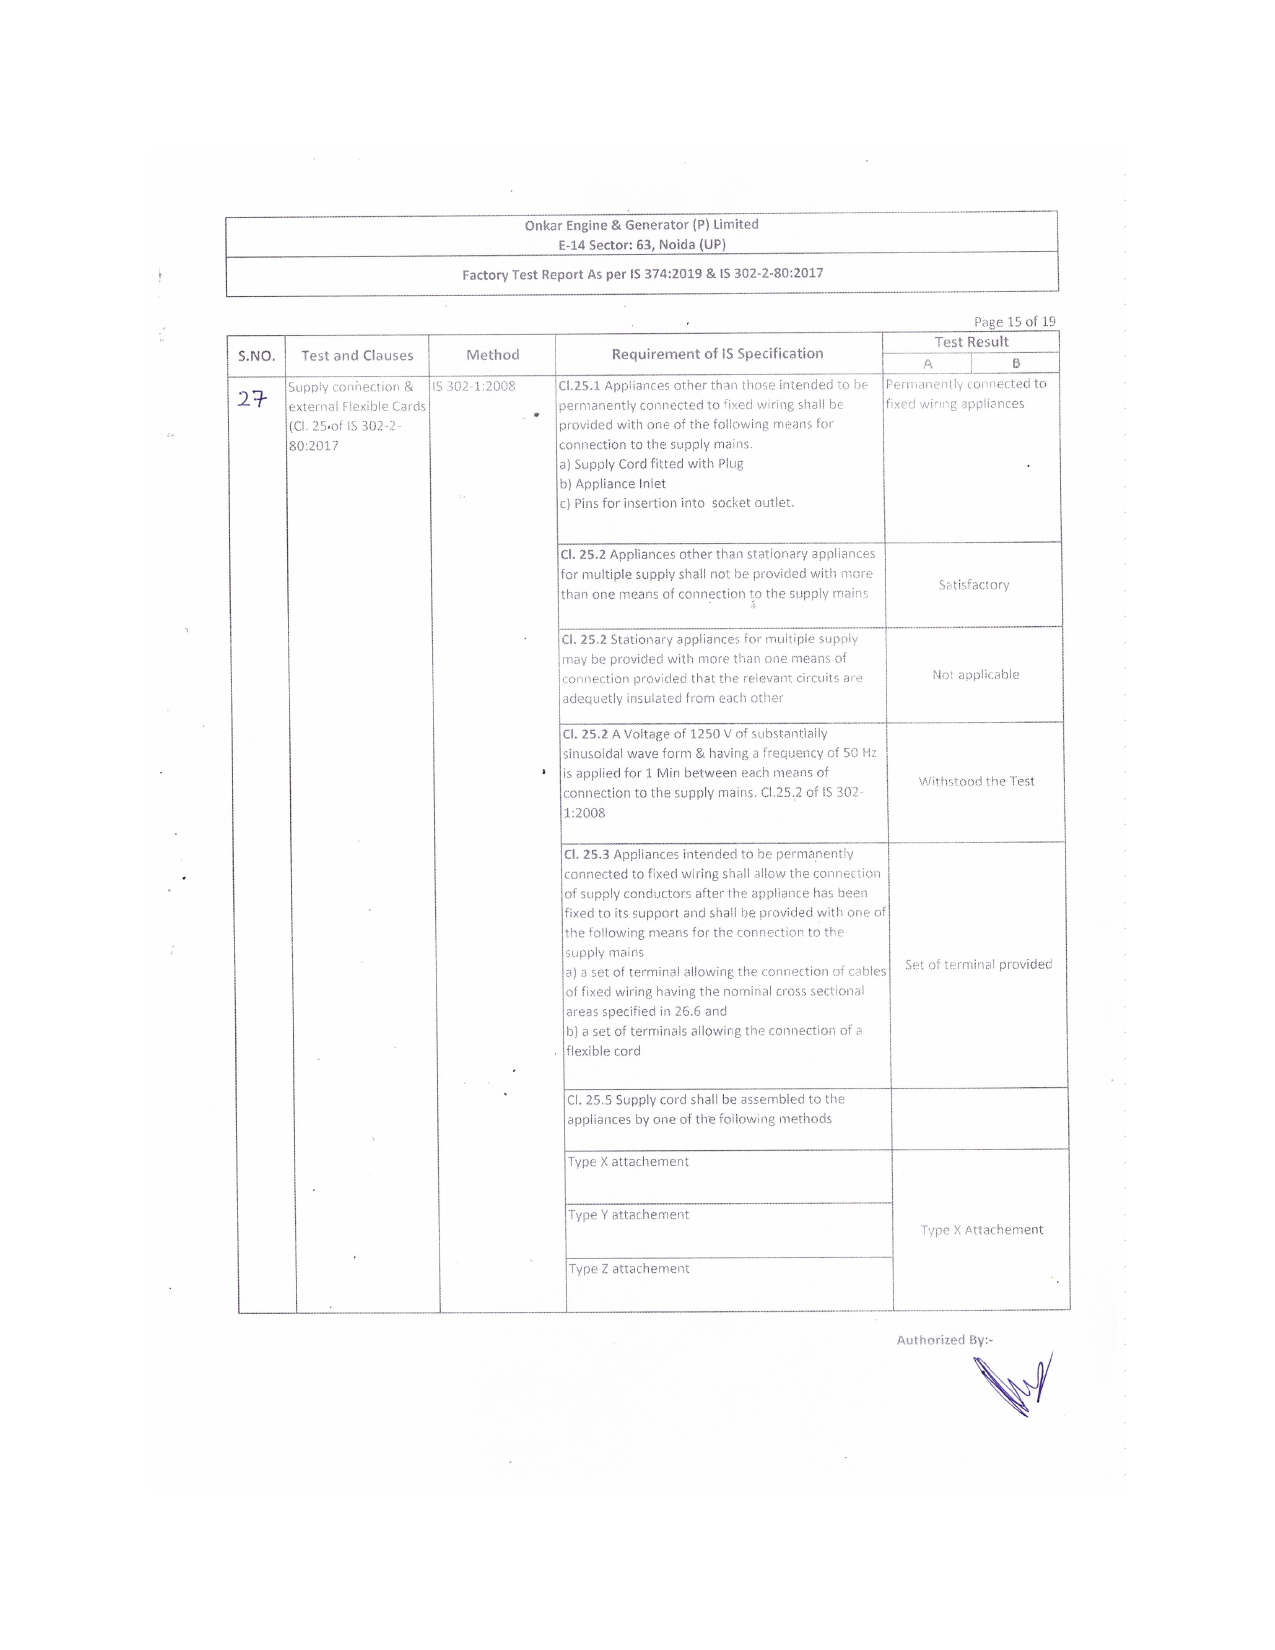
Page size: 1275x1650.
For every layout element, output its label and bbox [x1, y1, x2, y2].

picture [150, 149, 1126, 1491]
